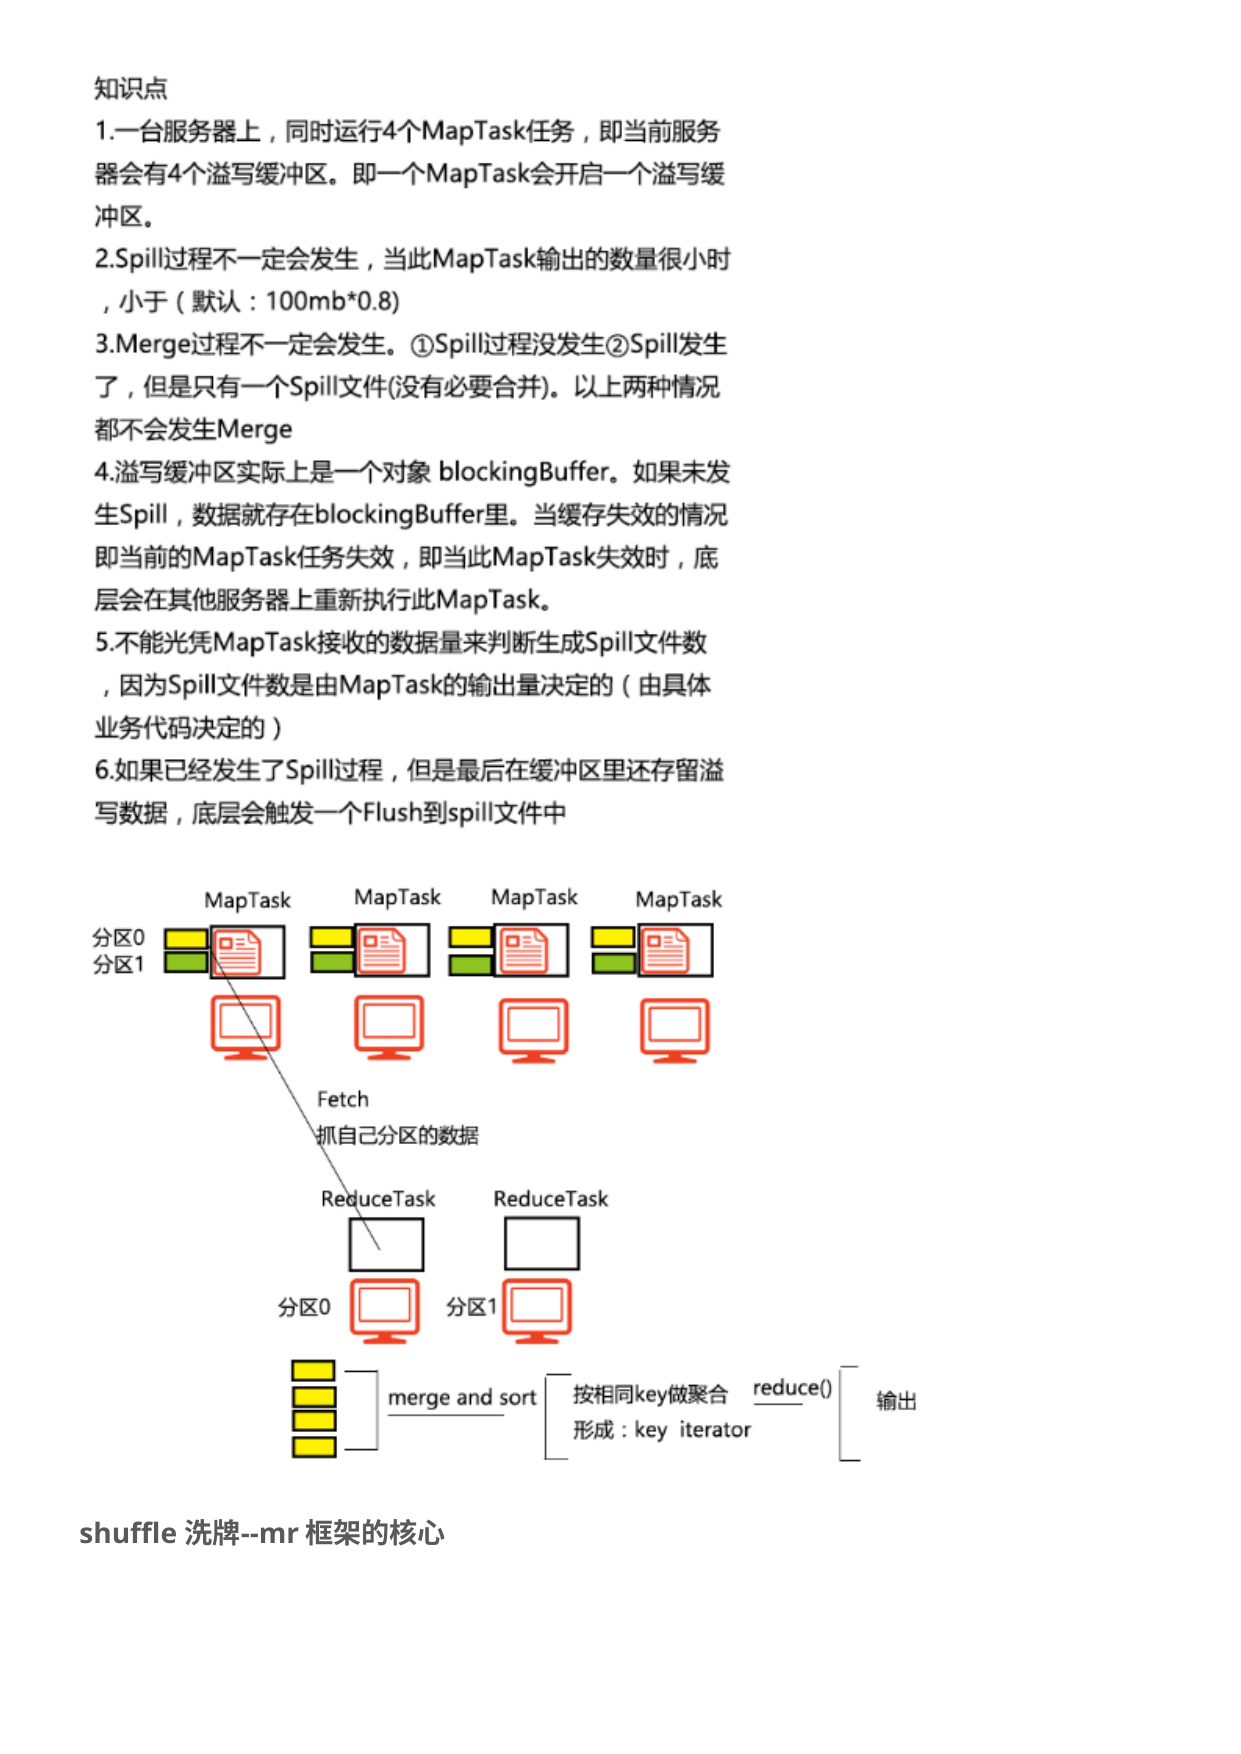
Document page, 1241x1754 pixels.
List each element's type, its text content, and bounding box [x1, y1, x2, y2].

picture [79, 867, 947, 1482]
picture [79, 68, 744, 838]
text shuffle 洗牌--mr框架的核心 [79, 1511, 1240, 1552]
